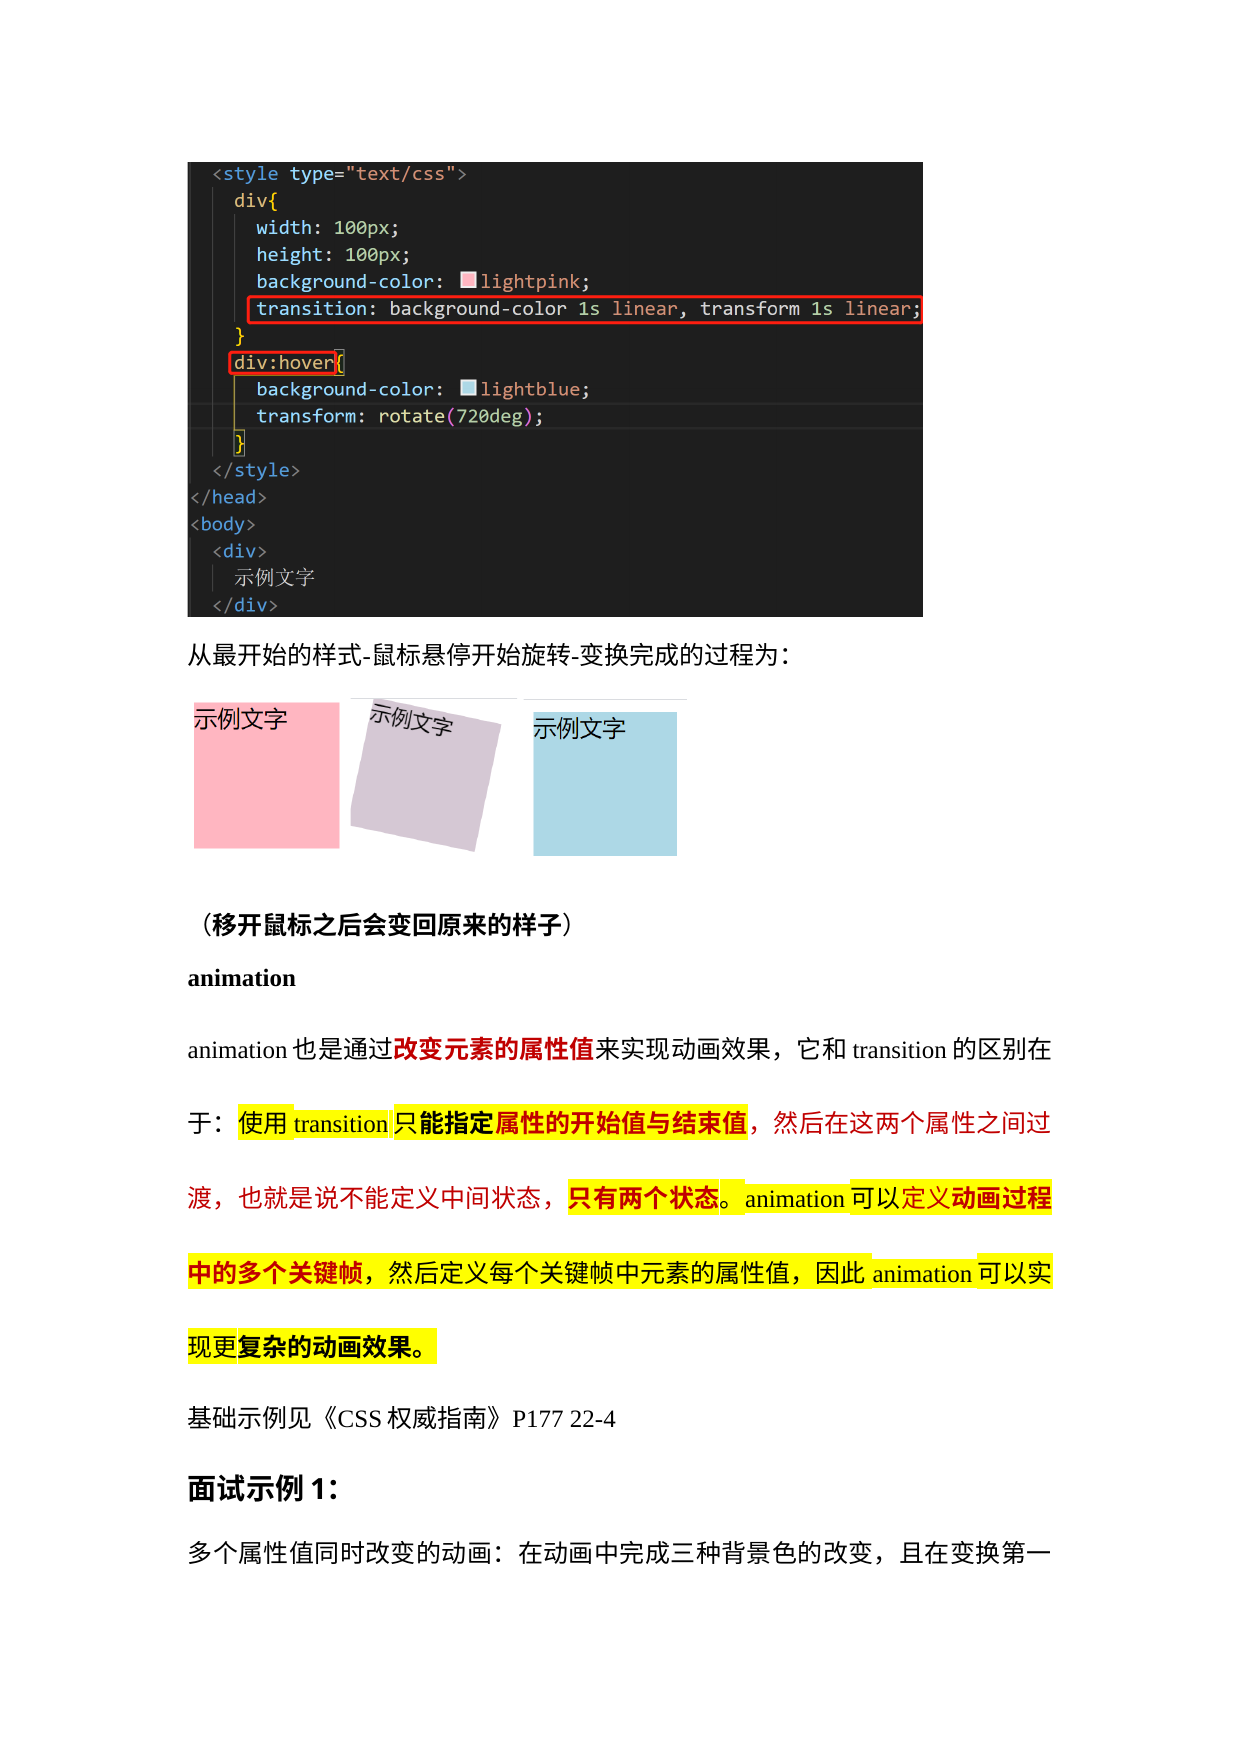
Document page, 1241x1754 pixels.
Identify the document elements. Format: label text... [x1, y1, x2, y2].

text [187, 1519, 1053, 1584]
subtitle animation [187, 961, 1053, 994]
text 从最开始的样式-鼠标悬停开始旋转-变换完成的过程为： [187, 621, 1053, 686]
picture [187, 691, 518, 861]
picture [523, 698, 687, 861]
text （移开鼠标之后会变回原来的样子） [187, 891, 1053, 956]
picture [187, 162, 923, 617]
text 基础示例见《CSS权威指南》P177 22-4 [187, 1384, 1053, 1449]
subtitle 面试示例1： [187, 1454, 1053, 1519]
text animation也是通过改变元素的属性值来实现动画效果，它和transition的区别在于：使用transition只能指定属性的开始值与结束值，然后在这两个属性之间过渡，也就是说不能定义中间状态，只有两个状态。animation可以定义动画过程中的多个关键帧，然后定义每个关键帧中元素的属性值，因此animation可以实现更复杂的动画效果。 [187, 1015, 1053, 1378]
